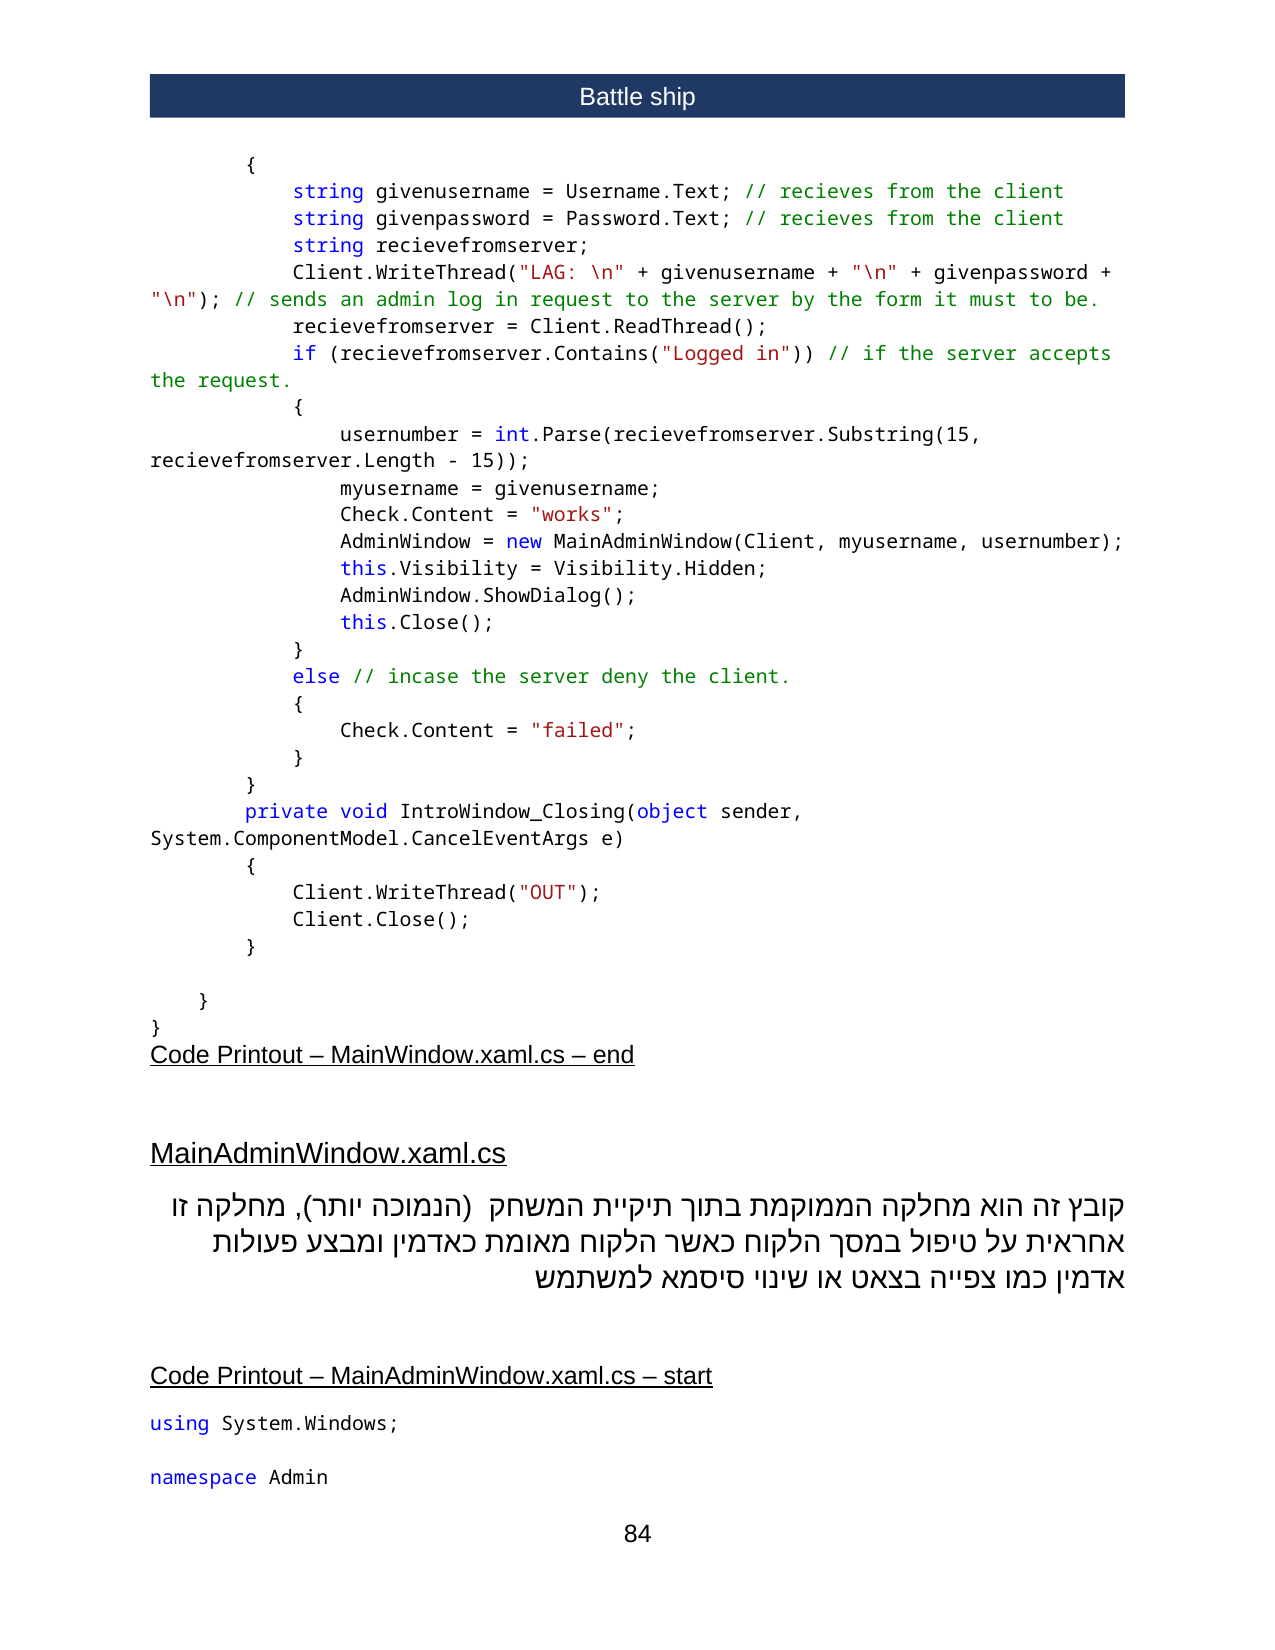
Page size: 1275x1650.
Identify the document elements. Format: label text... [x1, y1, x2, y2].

text } [150, 771, 1125, 797]
text } [150, 1013, 1125, 1040]
text MainAdminWindow.xaml.cs [150, 1136, 1125, 1169]
text { [150, 150, 1125, 177]
text recievefromserver = Client.ReadThread(); [150, 312, 1125, 339]
text using System.Windows; [150, 1409, 1125, 1436]
text Client.WriteThread("LAG: \n" + givenusername + "\n" + givenpassword + "\n"); // sends an admin log in request to the server by the form it must to be. [150, 258, 1125, 312]
text this.Visibility = Visibility.Hidden; [150, 555, 1125, 582]
text this.Close(); [150, 609, 1125, 636]
text { [150, 393, 1125, 420]
text AdminWindow.ShowDialog(); [150, 582, 1125, 609]
text } [150, 636, 1125, 663]
text else // incase the server deny the client. [150, 663, 1125, 689]
text namespace Admin [150, 1463, 1125, 1490]
text Code Printout – MainAdminWindow.xaml.cs – start [150, 1361, 1125, 1390]
text } [150, 932, 1125, 959]
text Check.Content = "failed"; [150, 717, 1125, 743]
text string recievefromserver; [150, 231, 1125, 258]
text Code Printout – MainWindow.xaml.cs – end [150, 1040, 1125, 1069]
text string givenusername = Username.Text; // recieves from the client [150, 177, 1125, 204]
text { [150, 689, 1125, 717]
text usernumber = int.Parse(recievefromserver.Substring(15, recievefromserver.Length - 15)); [150, 420, 1125, 474]
text if (recievefromserver.Contains("Logged in")) // if the server accepts the request. [150, 339, 1125, 393]
text myusername = givenusername; [150, 474, 1125, 501]
text { [150, 851, 1125, 878]
text } [150, 986, 1125, 1013]
text Client.WriteThread("OUT"); [150, 878, 1125, 905]
text קובץ זה הוא מחלקה הממוקמת בתוך תיקיית המשחק (הנמוכה יותר), מחלקה זו אחראית על טיפול במסך הלקוח כאשר הלקוח מאומת כאדמין ומבצע פעולות אדמין כמו צפייה בצאט או שינוי סיסמא למשתמש [150, 1188, 1125, 1294]
text private void IntroWindow_Closing(object sender, System.ComponentModel.CancelEventArgs e) [150, 797, 1125, 851]
text Check.Content = "works"; [150, 501, 1125, 528]
text string givenpassword = Password.Text; // recieves from the client [150, 204, 1125, 231]
text Client.Close(); [150, 905, 1125, 932]
text } [150, 743, 1125, 771]
text AdminWindow = new MainAdminWindow(Client, myusername, usernumber); [150, 528, 1125, 555]
